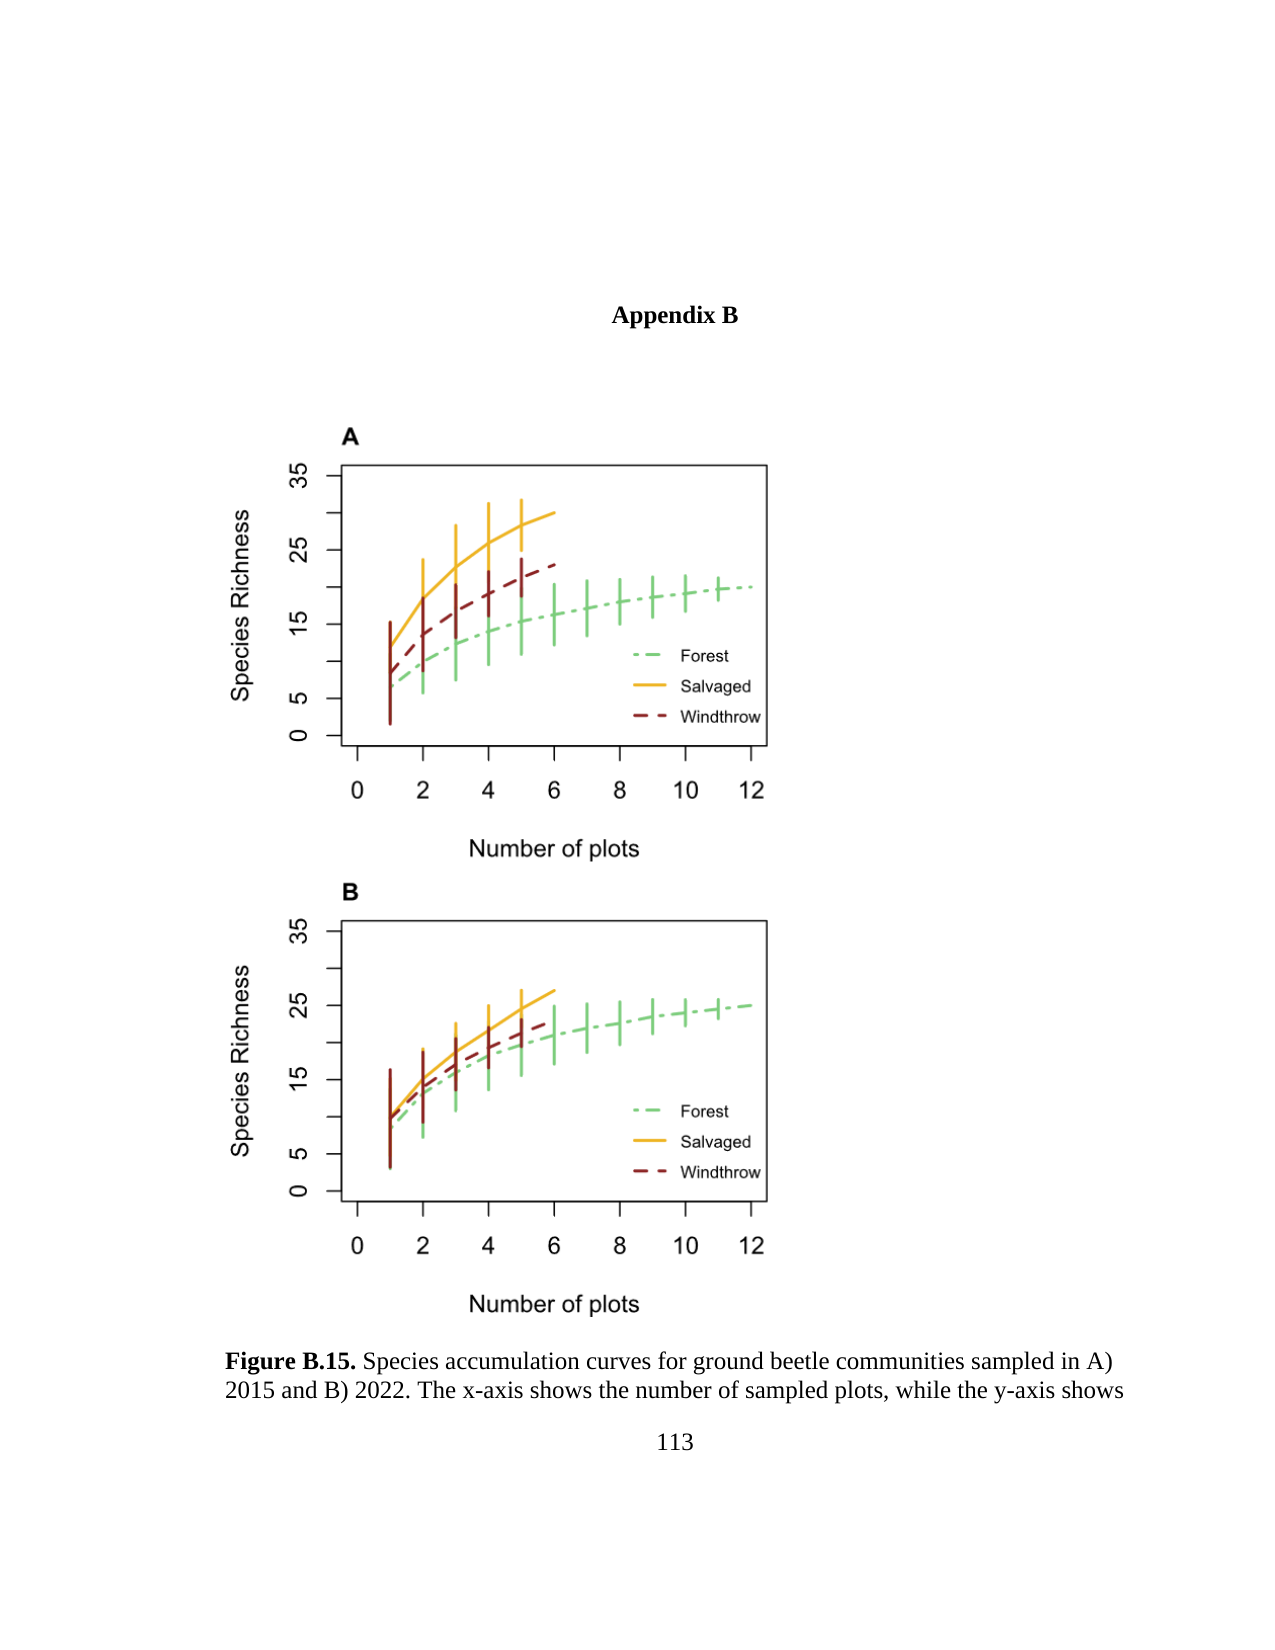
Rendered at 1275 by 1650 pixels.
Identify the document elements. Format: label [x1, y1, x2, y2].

picture [225, 407, 796, 1318]
text [225, 1346, 1125, 1404]
